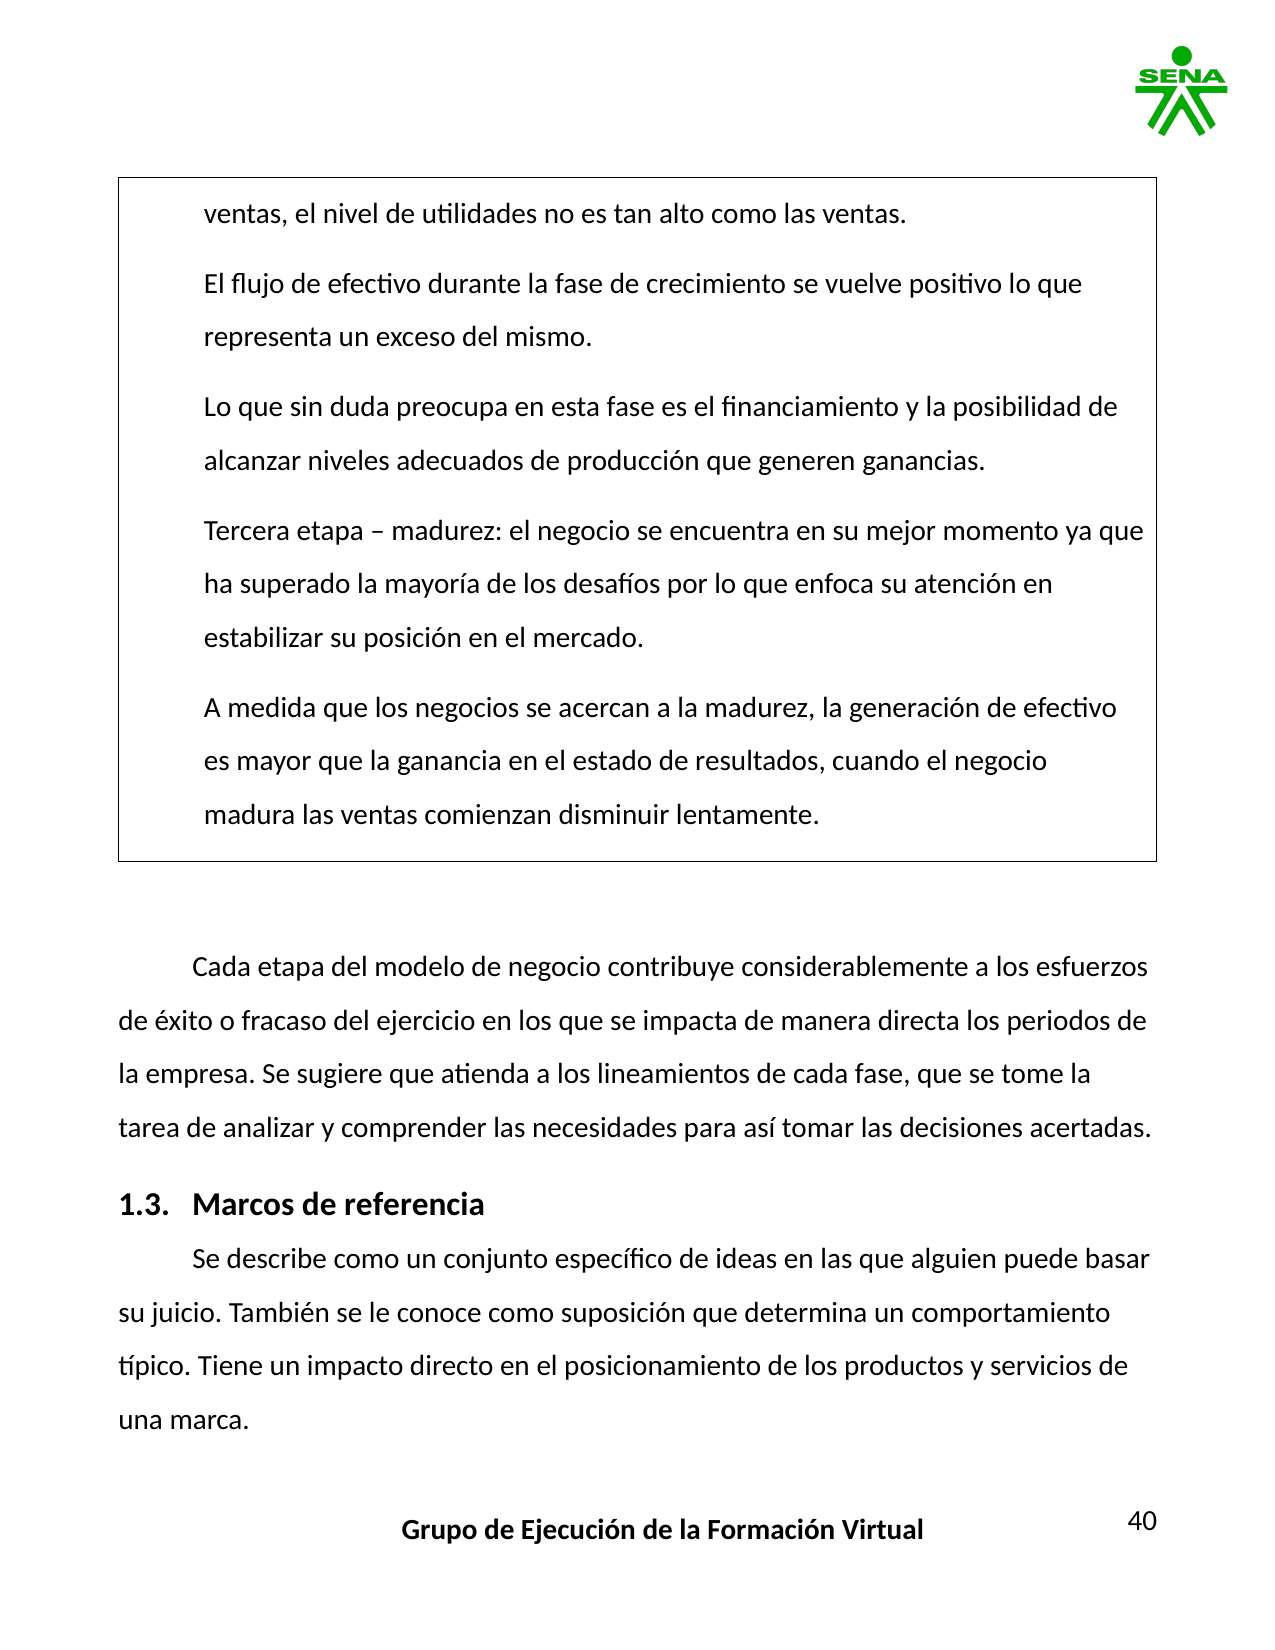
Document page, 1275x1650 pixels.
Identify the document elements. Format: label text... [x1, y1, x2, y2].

text Se describe como un conjunto específico de ideas en las que alguien puede basar su juicio. También se le conoce como suposición que determina un comportamiento típico. Tiene un impacto directo en el posicionamiento de los productos y servicios de una marca. [118, 1241, 1157, 1436]
subtitle Marcos de referencia [118, 1183, 1157, 1224]
picture [1135, 46, 1228, 136]
text Cada etapa del modelo de negocio contribuye considerablemente a los esfuerzos de éxito o fracaso del ejercicio en los que se impacta de manera directa los periodos de la empresa. Se sugiere que atienda a los lineamientos de cada fase, que se tome la tarea de analizar y comprender las necesidades para así tomar las decisiones acertadas. [118, 948, 1157, 1144]
